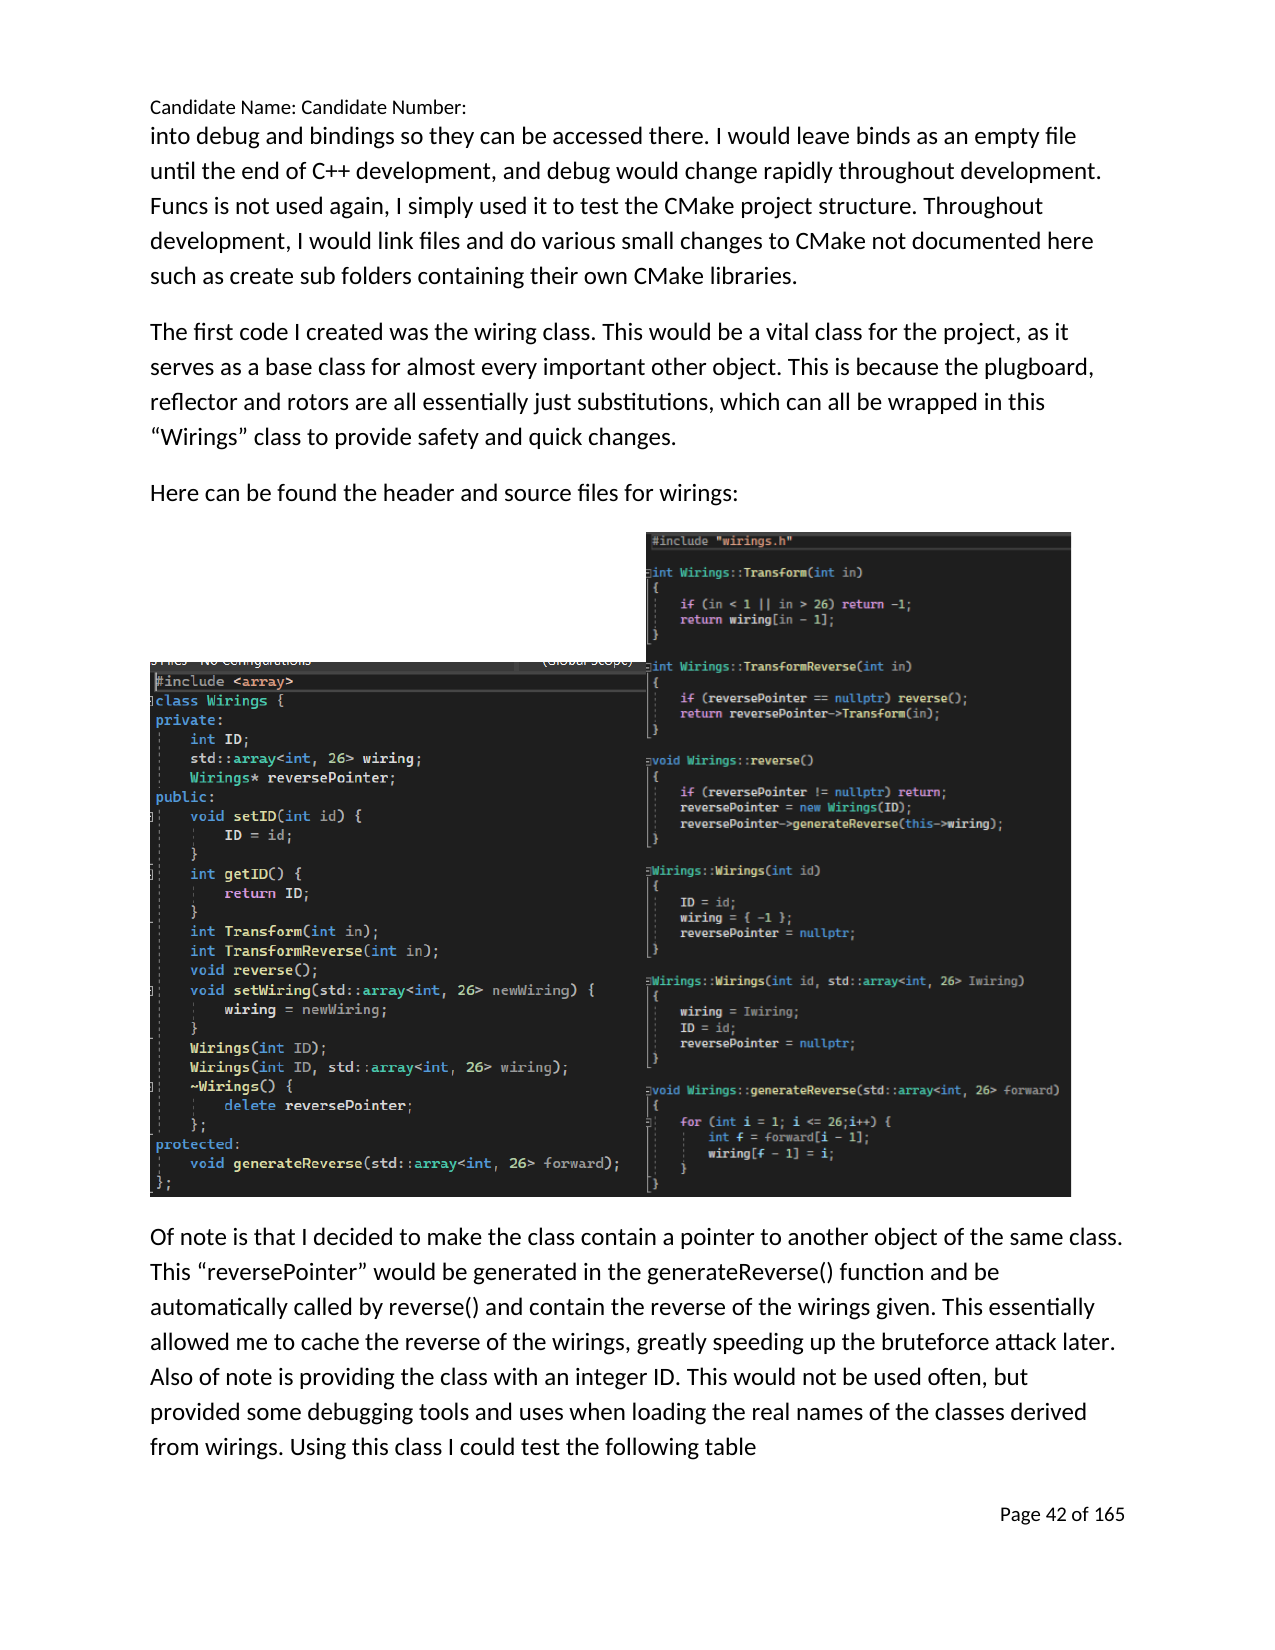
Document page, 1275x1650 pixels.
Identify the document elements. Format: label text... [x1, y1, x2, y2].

picture [150, 532, 1072, 1197]
text Of note is that I decided to make the class contain a pointer to another object of the same class. This “reversePointer” would be generated in the generateReverse() function and be automatically called by reverse() and contain the reverse of the wirings given. This essentially allowed me to cache the reverse of the wirings, greatly speeding up the bruteforce attack later. Also of note is providing the class with an integer ID. This would not be used often, but provided some debugging tools and uses when loading the real names of the classes derived from wirings. Using this class I could test the following table [150, 1221, 1125, 1461]
text The first code I created was the wiring class. This would be a vital class for the project, as it serves as a base class for almost every important other object. This is because the plugboard, reflector and rotors are all essentially just substitutions, which can all be wrapped in this “Wirings” class to provide safety and quick changes. [150, 316, 1125, 451]
text Here can be found the header and source files for wirings: [150, 477, 1125, 507]
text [150, 120, 1125, 291]
